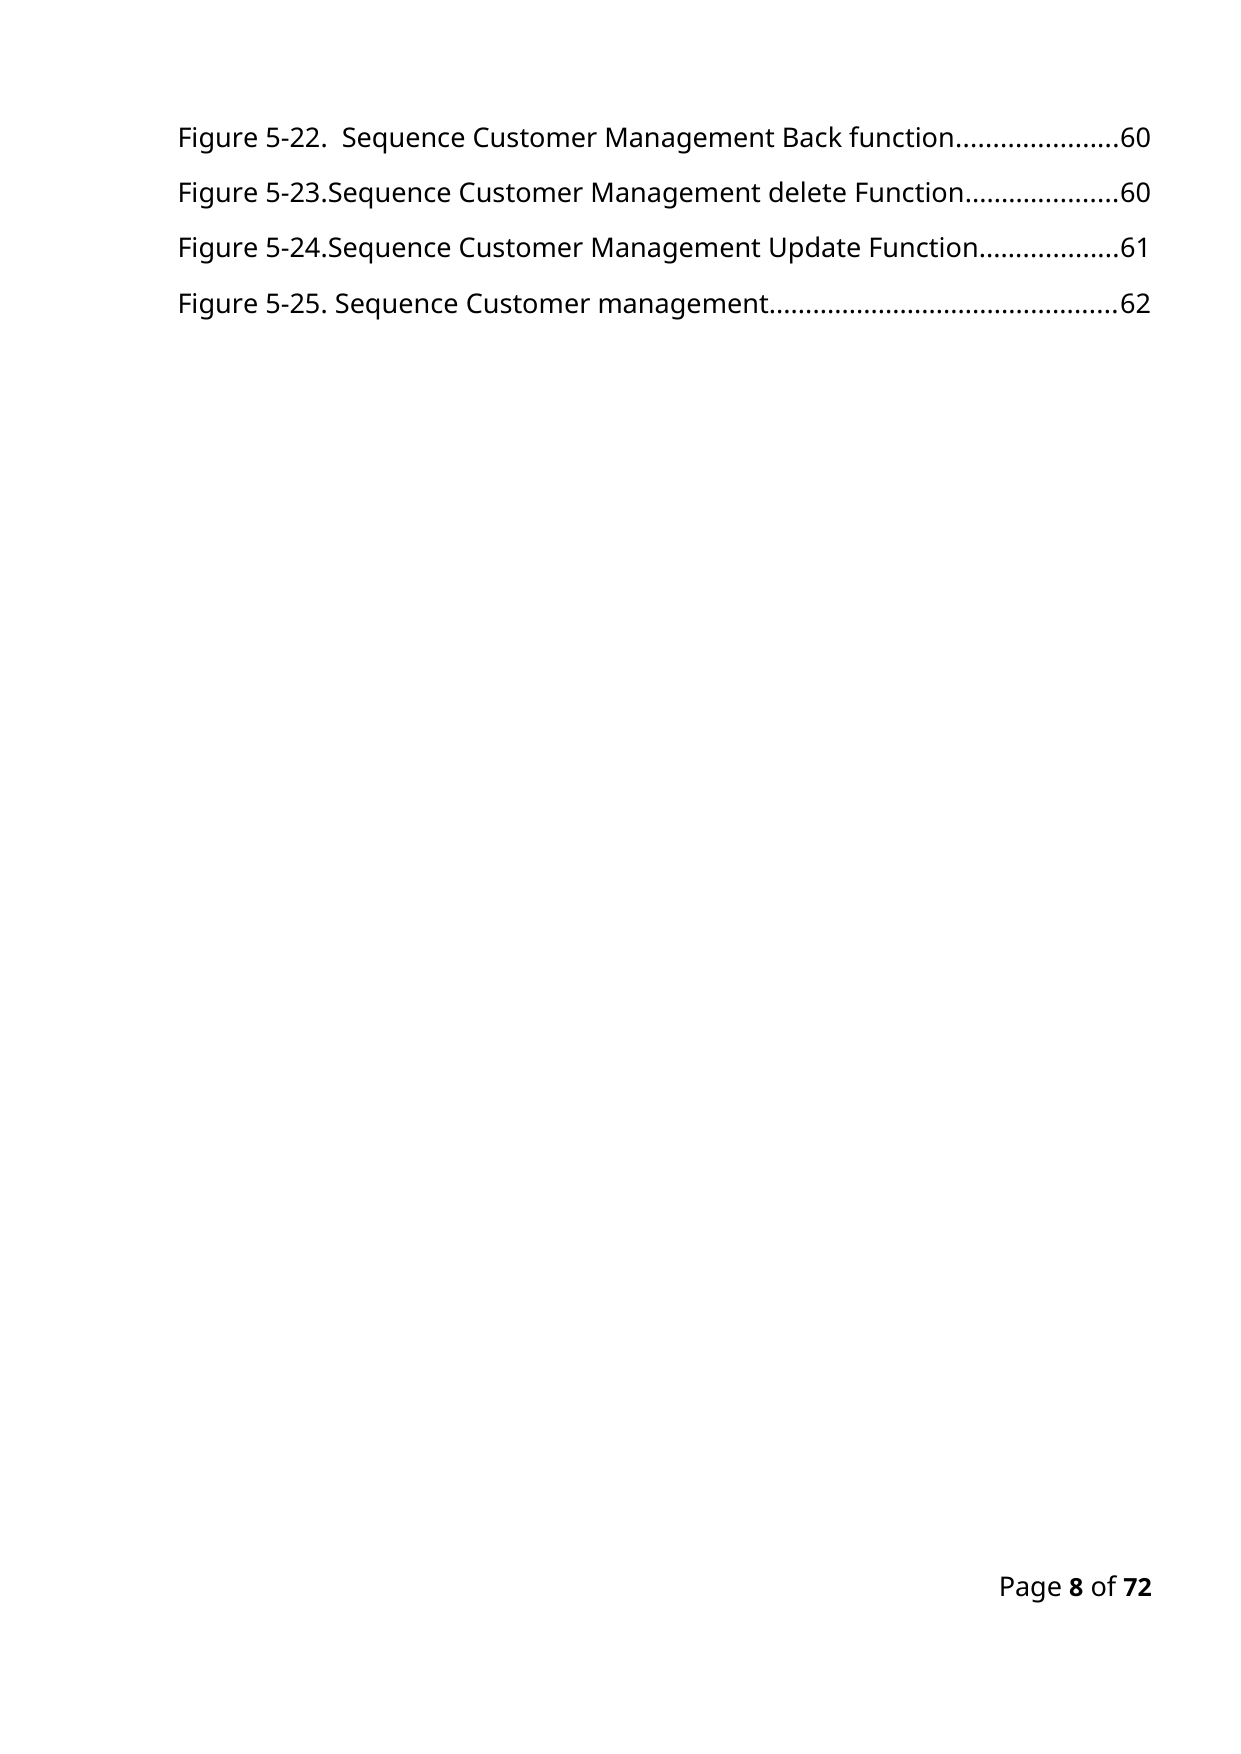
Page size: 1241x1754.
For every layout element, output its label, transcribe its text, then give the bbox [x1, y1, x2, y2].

text Figure 5-24.Sequence Customer Management Update Function 61 [177, 229, 1152, 266]
text Figure 5-25. Sequence Customer management 62 [177, 284, 1152, 321]
text Figure 5-22. Sequence Customer Management Back function 60 [177, 118, 1152, 155]
text Figure 5-23.Sequence Customer Management delete Function 60 [177, 173, 1152, 210]
